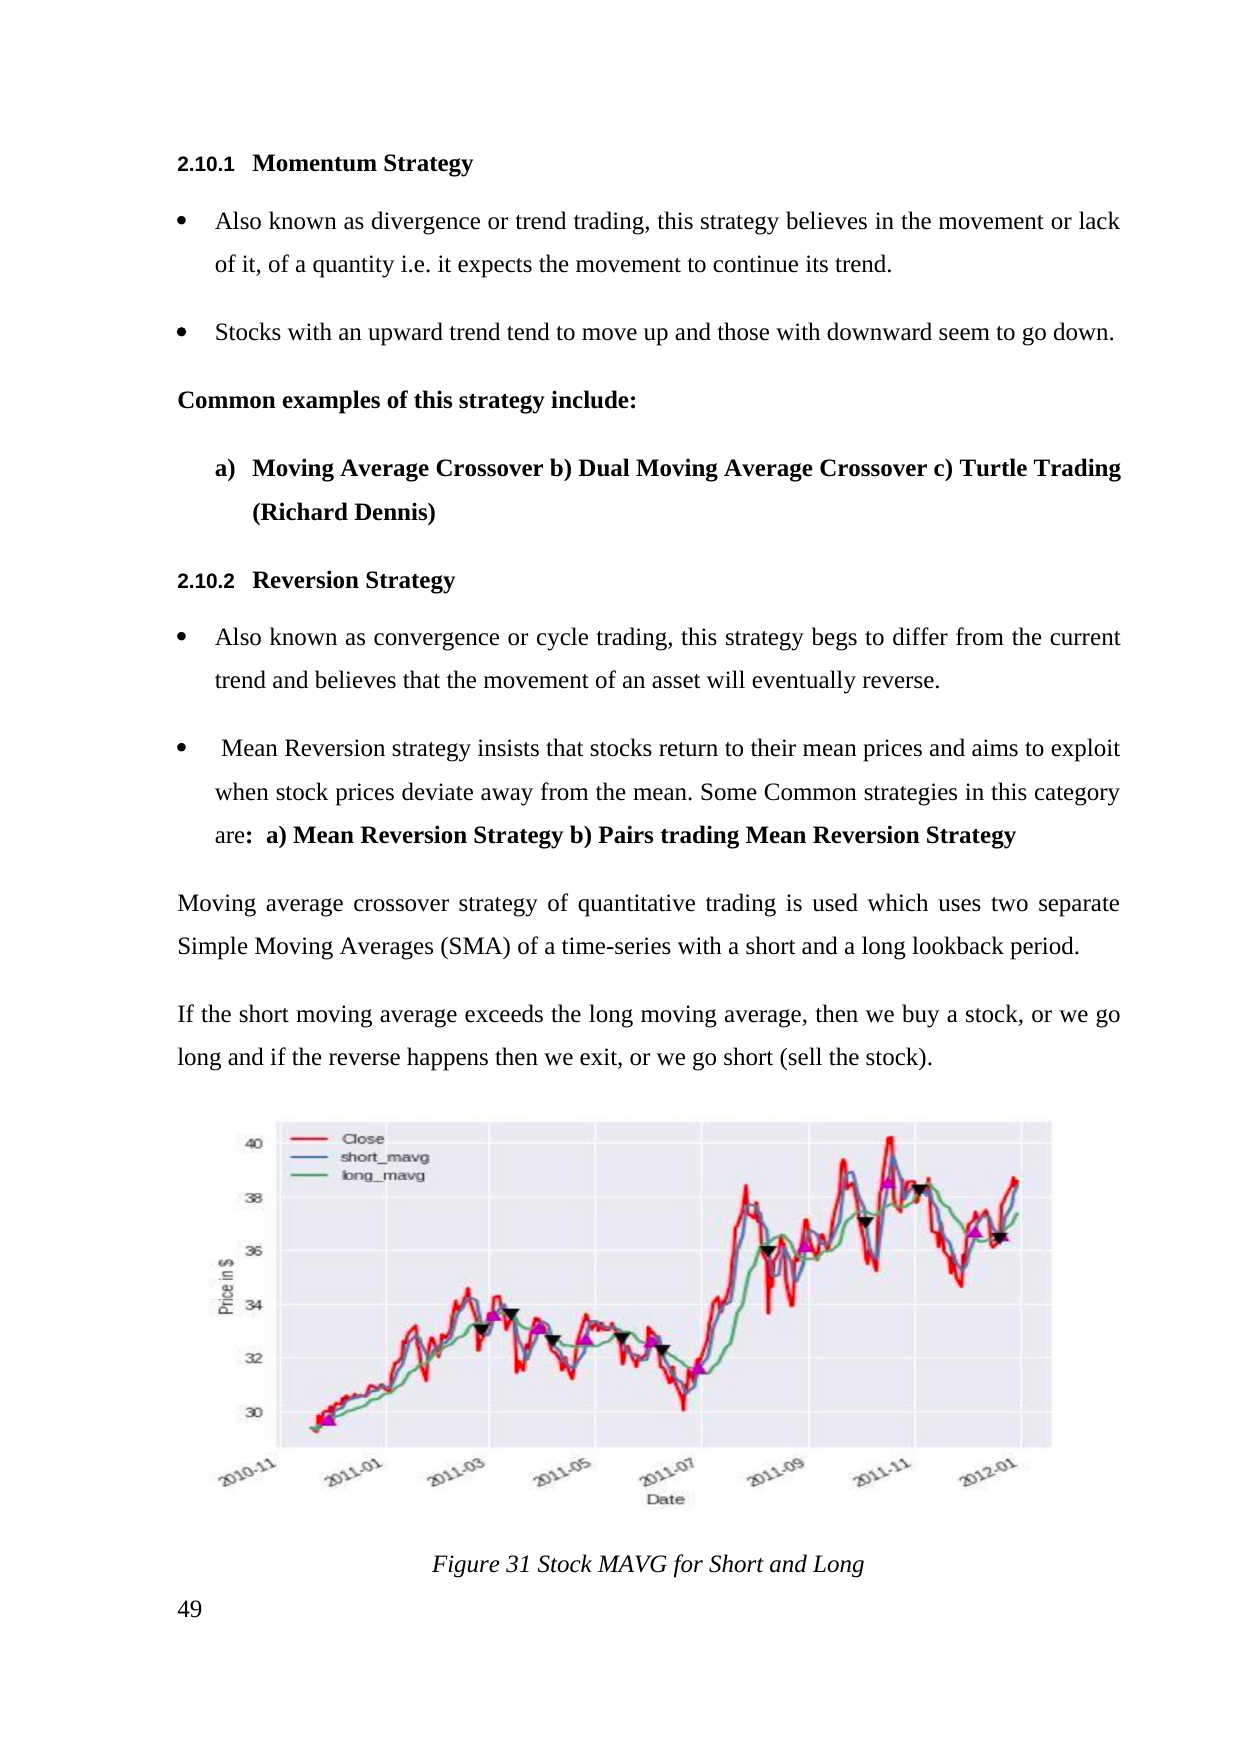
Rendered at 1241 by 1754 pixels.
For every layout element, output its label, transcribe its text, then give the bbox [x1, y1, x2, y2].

text Moving average crossover strategy of quantitative trading is used which uses two separate Simple Moving Averages (SMA) of a time-series with a short and a long lookback period. [177, 888, 1122, 960]
list Moving Average Crossover b) Dual Moving Average Crossover c) Turtle Trading (Richard Dennis) [214, 453, 1122, 525]
list Stocks with an upward trend tend to move up and those with downward seem to go down. [177, 317, 1122, 346]
list Mean Reversion strategy insists that stocks return to their mean prices and aims to exploit when stock prices deviate away from the mean. Some Common strategies in this category are: a) Mean Reversion Strategy b) Pairs trading Mean Reversion Strategy [177, 733, 1122, 848]
list Also known as divergence or trend trading, this strategy believes in the movement or lack of it, of a quantity i.e. it expects the movement to continue its trend. [177, 206, 1122, 278]
text If the short moving average exceeds the long moving average, then we buy a stock, or we go long and if the reverse happens then we exit, or we go short (sell the stock). [177, 999, 1122, 1071]
subtitle Momentum Strategy [177, 148, 1122, 177]
list Also known as convergence or cycle trading, this strategy begs to differ from the current trend and believes that the movement of an asset will eventually reverse. [177, 622, 1122, 694]
picture [177, 1110, 1122, 1510]
text Common examples of this strategy include: [177, 385, 1122, 414]
text Figure 31 Stock MAVG for Short and Long [177, 1549, 1122, 1578]
subtitle Reversion Strategy [177, 565, 1122, 593]
